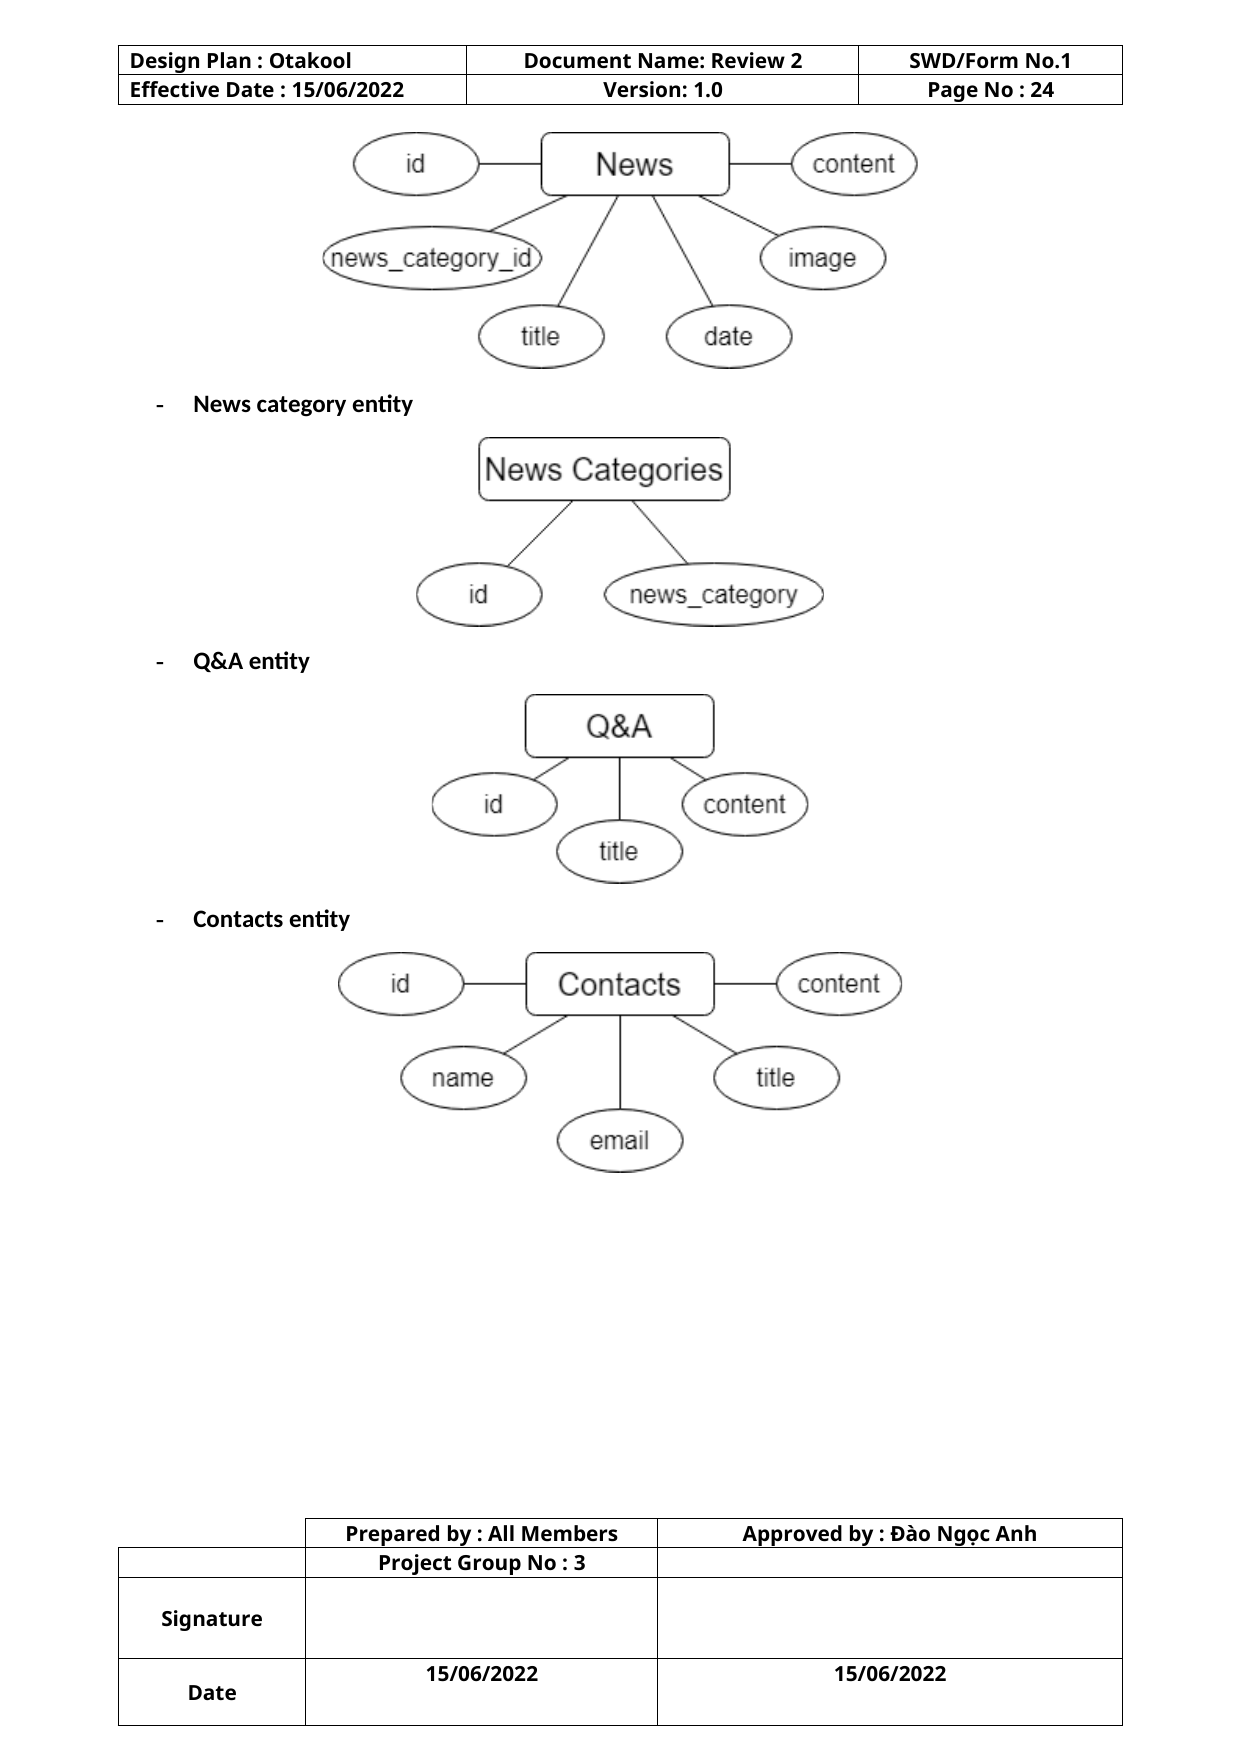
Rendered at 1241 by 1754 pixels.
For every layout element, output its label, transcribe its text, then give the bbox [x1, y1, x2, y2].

list Contacts entity [156, 903, 1122, 933]
picture [431, 694, 809, 884]
picture [322, 132, 918, 369]
picture [416, 437, 824, 627]
list Q&A entity [156, 645, 1122, 676]
picture [338, 952, 903, 1173]
list News category entity [156, 388, 1122, 418]
